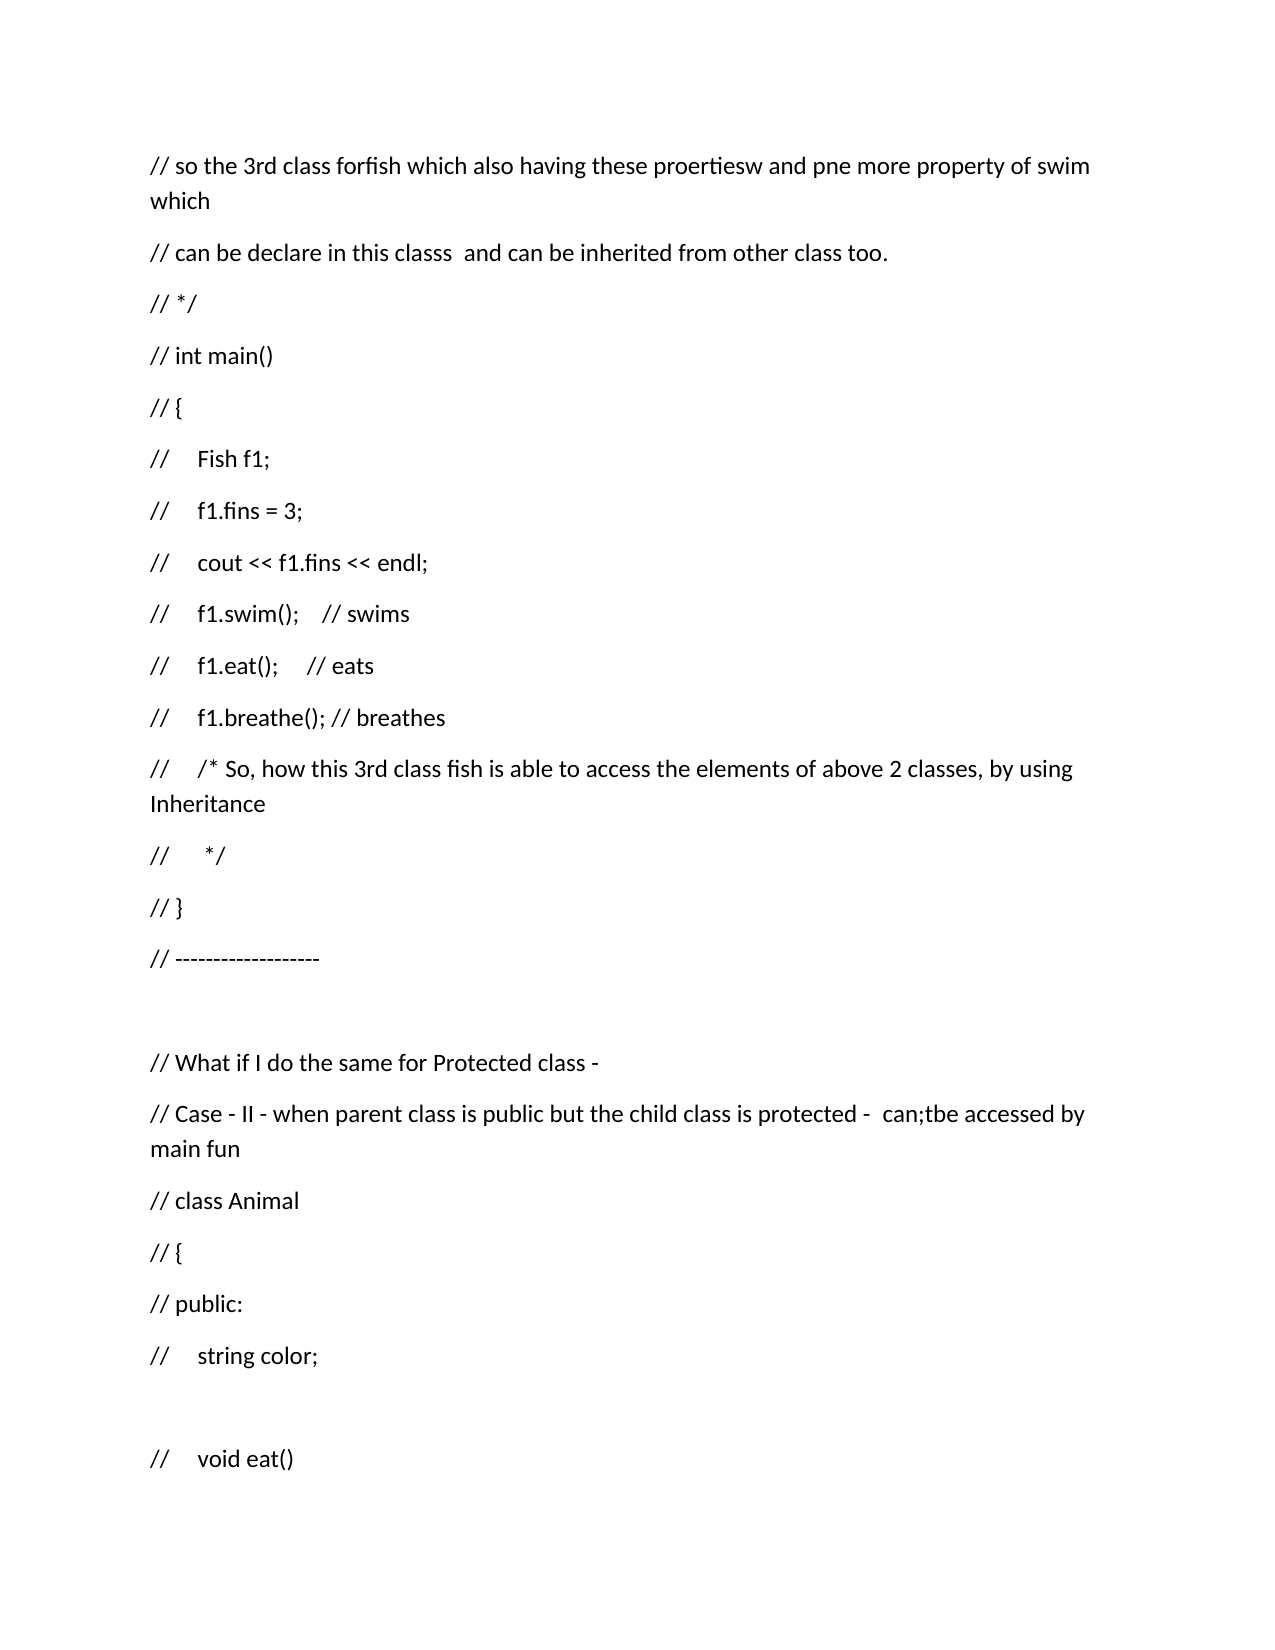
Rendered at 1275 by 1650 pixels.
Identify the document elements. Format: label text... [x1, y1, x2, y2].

text // string color; [150, 1340, 1125, 1371]
text // Fish f1; [150, 443, 1125, 474]
text // /* So, how this 3rd class fish is able to access the elements of above 2 classes, by using Inheritance [150, 753, 1125, 819]
text // f1.eat(); // eats [150, 650, 1125, 681]
text // { [150, 392, 1125, 422]
text // void eat() [150, 1443, 1125, 1474]
text // */ [150, 288, 1125, 319]
text // { [150, 1237, 1125, 1267]
text // class Animal [150, 1185, 1125, 1216]
text // f1.fins = 3; [150, 495, 1125, 526]
text // f1.breathe(); // breathes [150, 702, 1125, 732]
text // int main() [150, 340, 1125, 371]
text // */ [150, 840, 1125, 871]
text // ------------------- [150, 943, 1125, 974]
text // cout << f1.fins << endl; [150, 547, 1125, 577]
text // } [150, 892, 1125, 922]
text // can be declare in this classs and can be inherited from other class too. [150, 237, 1125, 267]
text // Case - II - when parent class is public but the child class is protected - can;tbe accessed by main fun [150, 1098, 1125, 1164]
text // f1.swim(); // swims [150, 598, 1125, 629]
text // public: [150, 1288, 1125, 1319]
text // so the 3rd class forfish which also having these proertiesw and pne more property of swim which [150, 150, 1125, 216]
text // What if I do the same for Protected class - [150, 1047, 1125, 1077]
